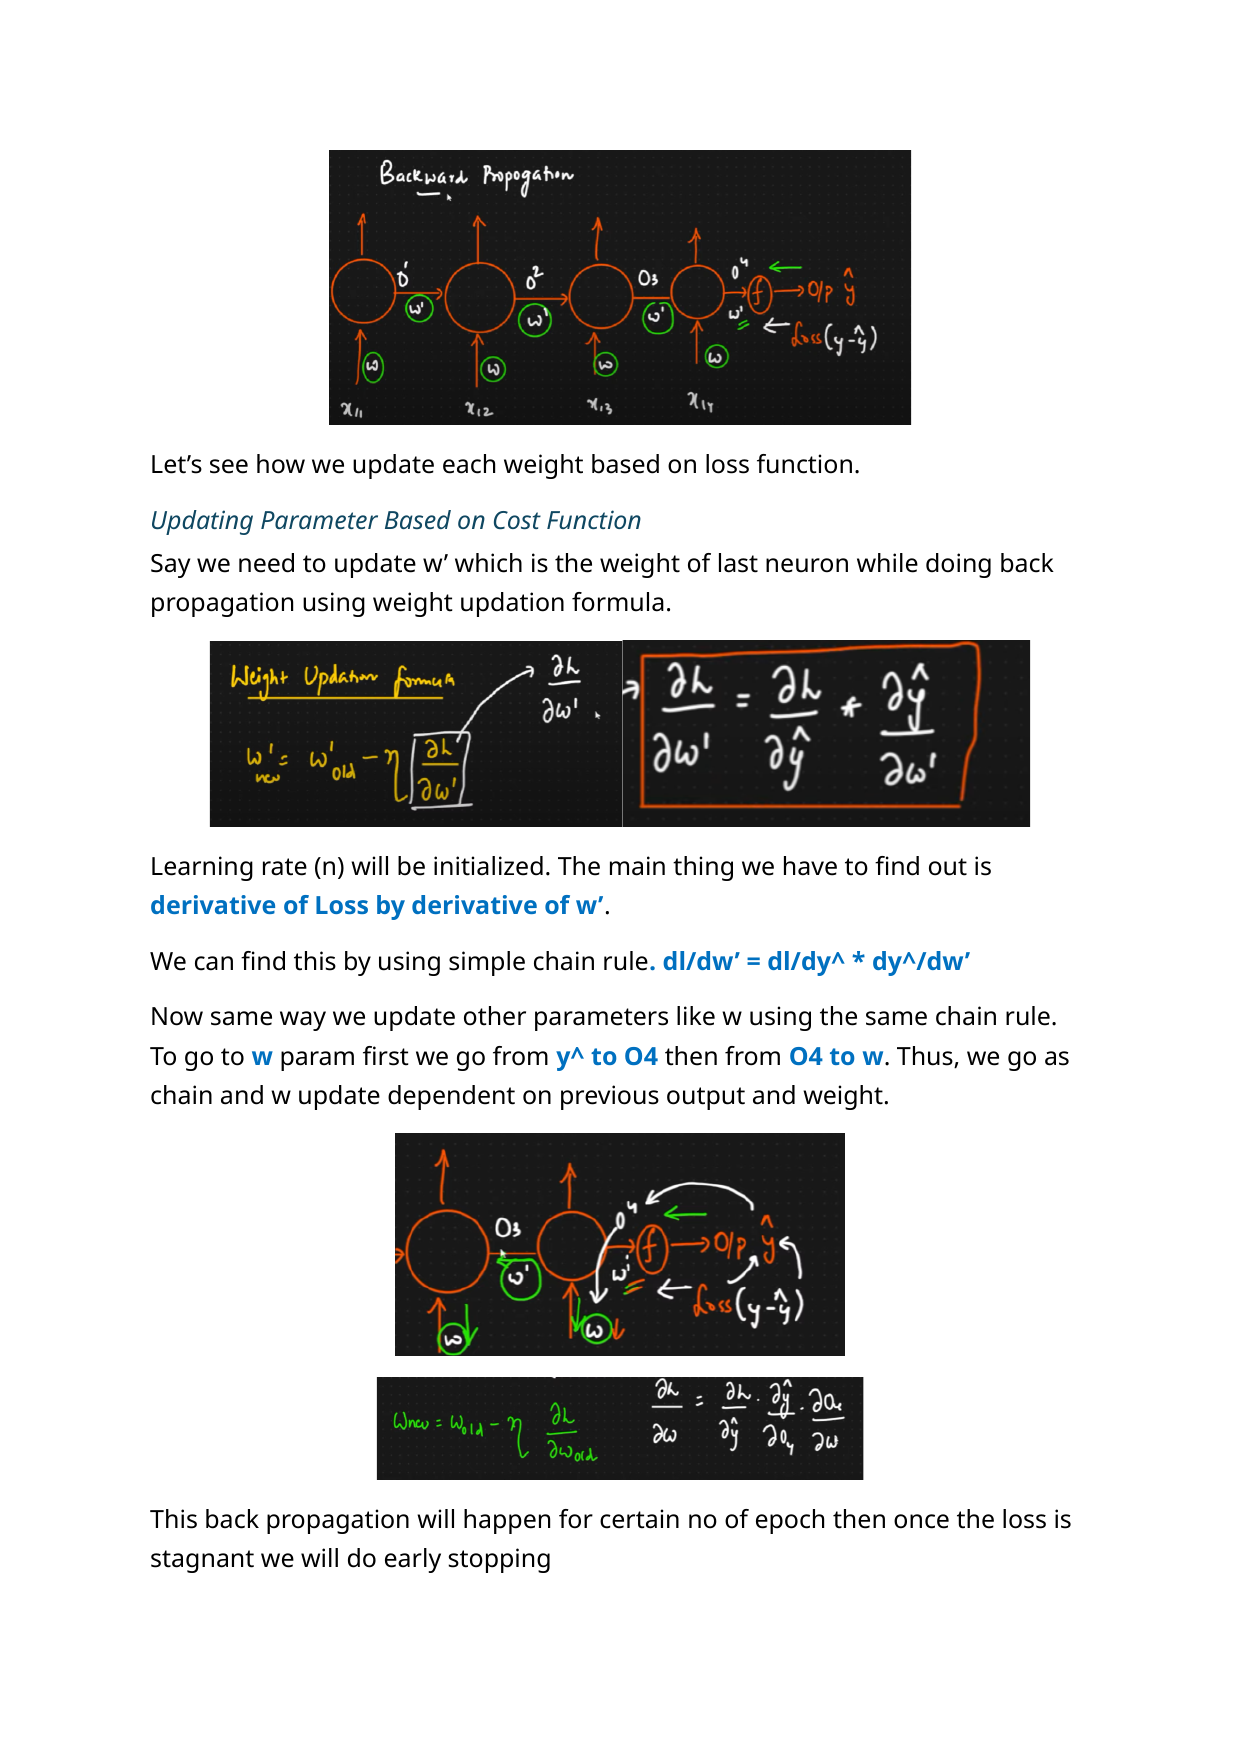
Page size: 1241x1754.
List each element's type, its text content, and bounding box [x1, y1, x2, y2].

picture [376, 1377, 864, 1480]
text This back propagation will happen for certain no of epoch then once the loss is stagnant we will do early stopping [150, 1501, 1090, 1574]
text Let’s see how we update each weight based on loss function. [150, 447, 1090, 481]
picture [395, 1133, 845, 1356]
text Say we need to update w’ which is the weight of last neuron while doing back propagation using weight updation formula. [150, 546, 1090, 619]
picture [209, 640, 1031, 827]
text Now same way we update other parameters like w using the same chain rule. To go to w param first we go from y^ to O4 then from O4 to w. Thus, we go as chain and w update dependent on previous output and weight. [150, 999, 1090, 1111]
text We can find this by using simple chain rule. dl/dw’ = dl/dy^ * dy^/dw’ [150, 943, 1090, 977]
text Learning rate (n) will be initialized. The main thing we have to find out is derivative of Loss by derivative of w’. [150, 848, 1090, 921]
subtitle Updating Parameter Based on Cost Function [150, 502, 1090, 537]
picture [329, 150, 912, 425]
